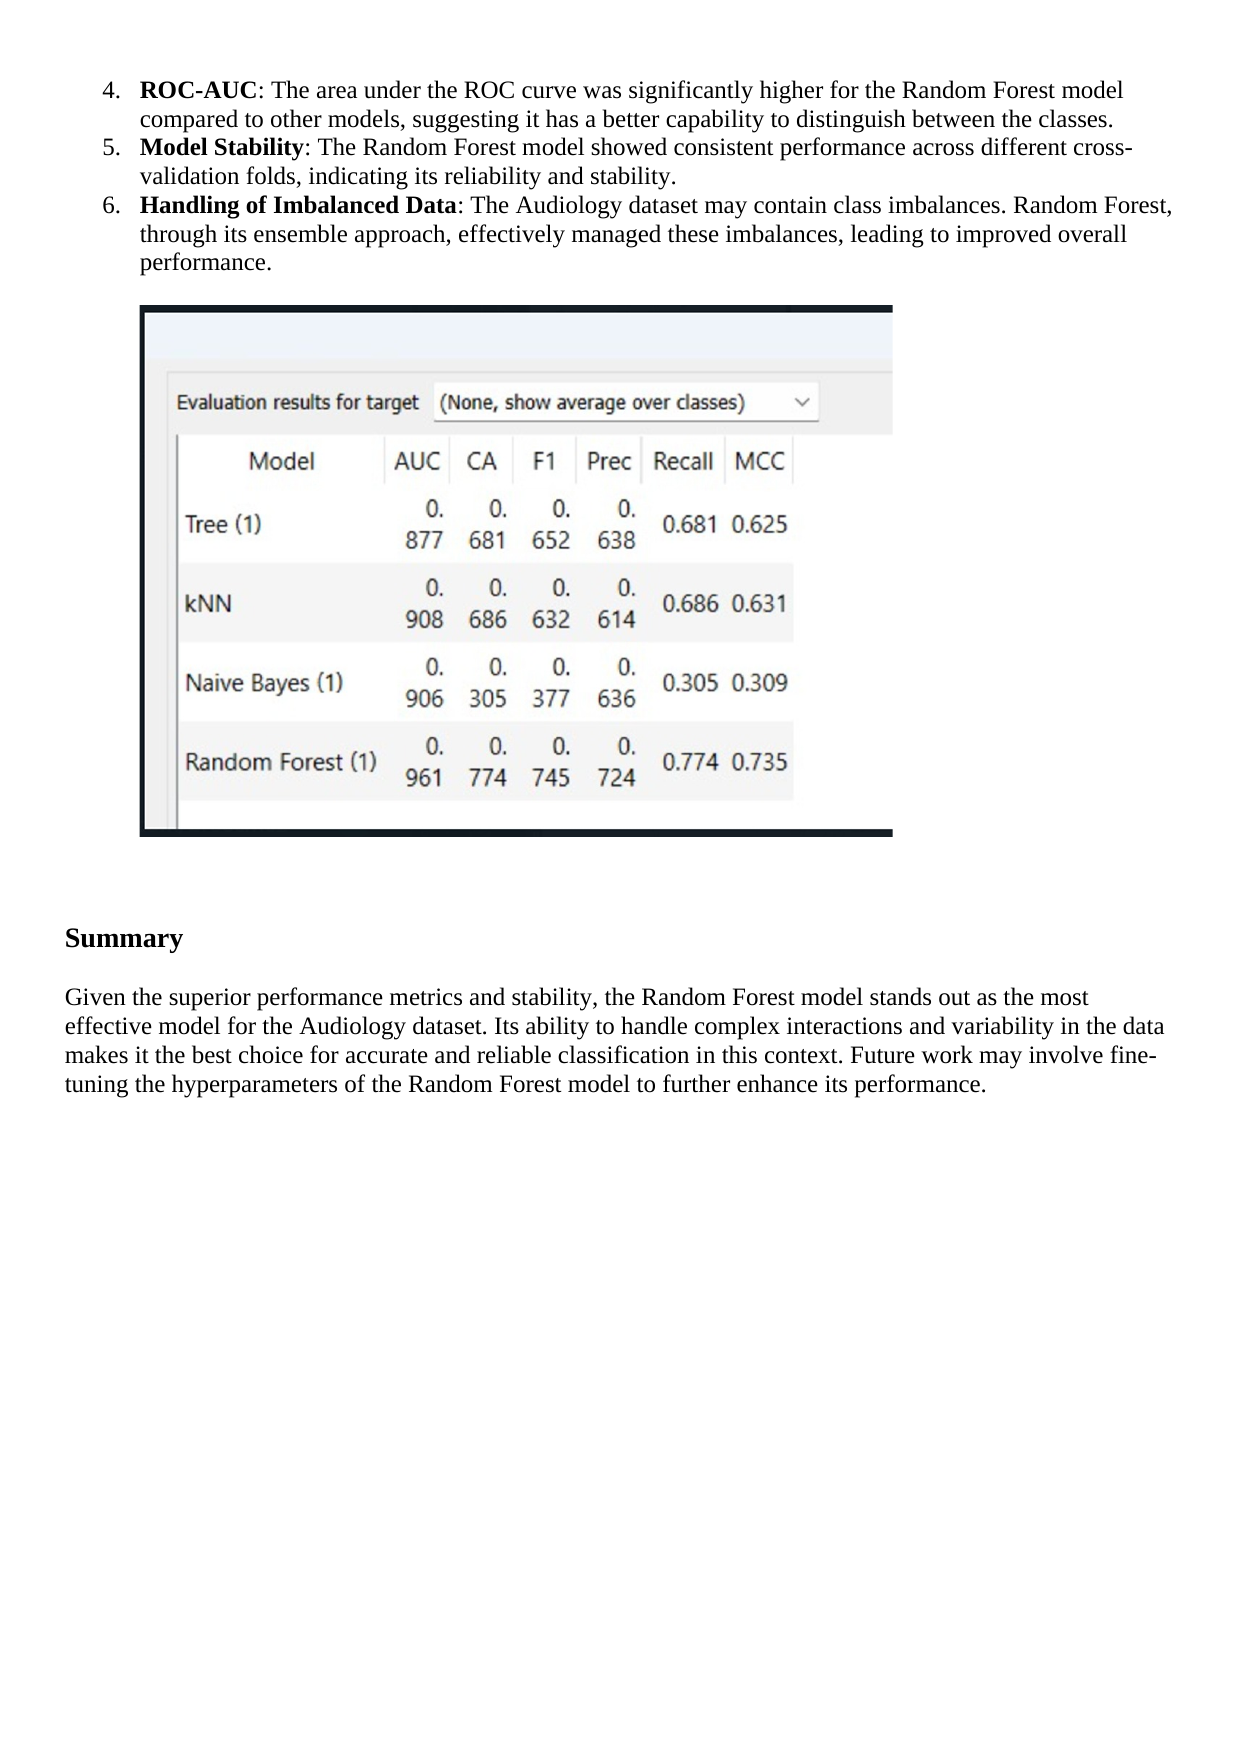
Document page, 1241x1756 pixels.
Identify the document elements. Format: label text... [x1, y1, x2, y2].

picture [139, 305, 893, 837]
list ROC-AUC: The area under the ROC curve was significantly higher for the Random Forest model compared to other models, suggesting it has a better capability to distinguish between the classes. [102, 75, 1178, 132]
subtitle Summary [64, 921, 1178, 953]
list Handling of Imbalanced Data: The Audiology dataset may contain class imbalances. Random Forest, through its ensemble approach, effectively managed these imbalances, leading to improved overall performance. [102, 190, 1178, 276]
text Given the superior performance metrics and stability, the Random Forest model stands out as the most effective model for the Audiology dataset. Its ability to handle complex interactions and variability in the data makes it the best choice for accurate and reliable classification in this context. Future work may involve fine-tuning the hyperparameters of the Random Forest model to further enhance its performance. [64, 982, 1178, 1097]
list Model Stability: The Random Forest model showed consistent performance across different cross-validation folds, indicating its reliability and stability. [102, 132, 1178, 190]
